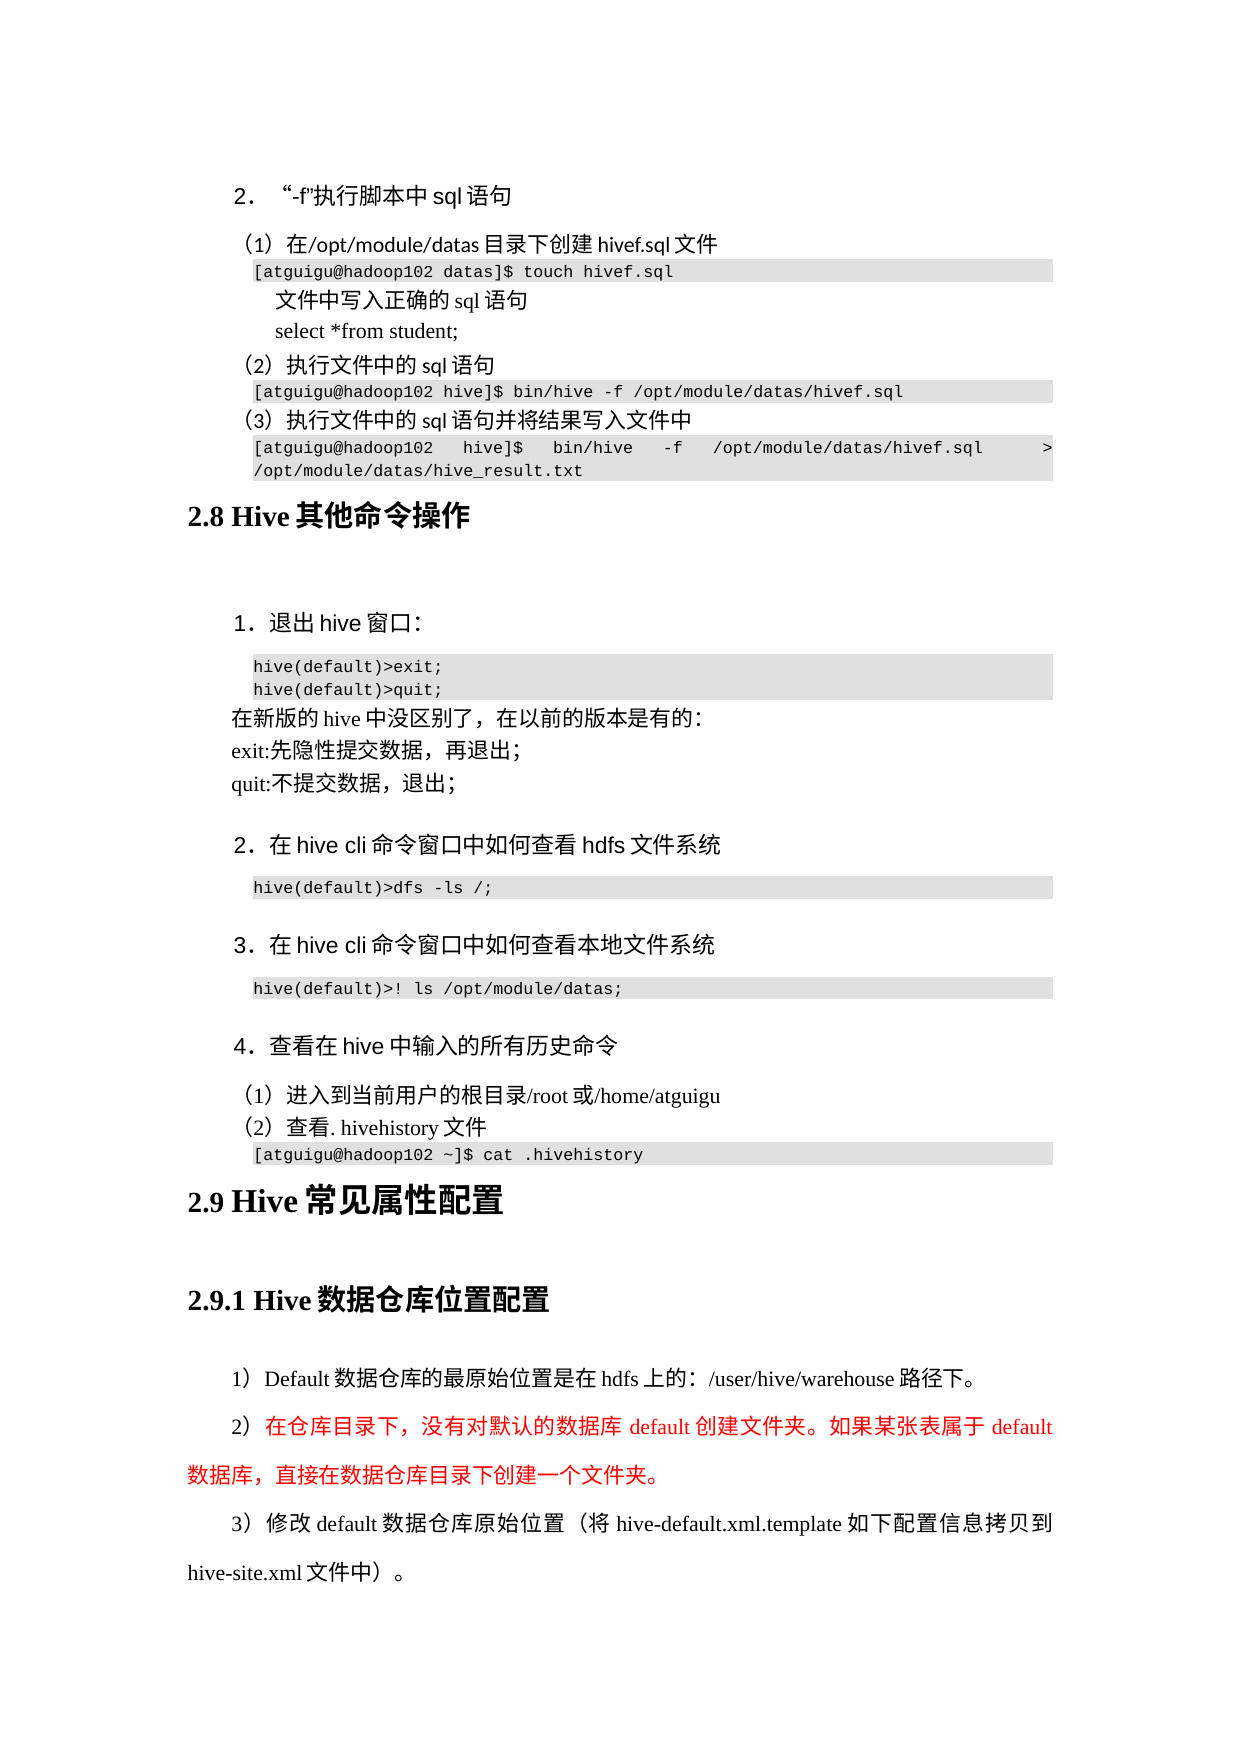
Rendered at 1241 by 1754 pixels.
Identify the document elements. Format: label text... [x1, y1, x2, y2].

text [atguigu@hadoop102 ~]$ cat .hivehistory [253, 1142, 1053, 1165]
text （2）执行文件中的sql语句 [187, 347, 1053, 380]
text 2．在hive cli命令窗口中如何查看hdfs文件系统 [187, 811, 1053, 876]
text 3．在hive cli命令窗口中如何查看本地文件系统 [187, 912, 1053, 977]
text （1）在/opt/module/datas目录下创建hivef.sql文件 [187, 227, 1053, 259]
text hive(default)>dfs -ls /; [253, 876, 1053, 899]
text hive(default)>exit; [253, 654, 1053, 677]
subtitle 2.9.1 Hive数据仓库位置配置 [187, 1265, 1053, 1330]
text （1）进入到当前用户的根目录/root或/home/atguigu [187, 1077, 1053, 1110]
text [atguigu@hadoop102 hive]$ bin/hive -f /opt/module/datas/hivef.sql > /opt/module/datas/hive_result.txt [253, 435, 1053, 481]
text 在新版的hive中没区别了，在以前的版本是有的： [231, 700, 1053, 733]
text [atguigu@hadoop102 datas]$ touch hivef.sql [253, 259, 1053, 282]
text hive(default)>! ls /opt/module/datas; [253, 977, 1053, 999]
text exit:先隐性提交数据，再退出； [231, 733, 1053, 765]
text （3）执行文件中的sql语句并将结果写入文件中 [187, 403, 1053, 435]
text 3）修改default数据仓库原始位置（将hive-default.xml.template如下配置信息拷贝到hive-site.xml文件中）。 [187, 1506, 1053, 1587]
text select *from student; [187, 315, 1053, 347]
subtitle 2.8 Hive其他命令操作 [187, 481, 1053, 546]
text 文件中写入正确的sql语句 [187, 282, 1053, 315]
text 2）在仓库目录下，没有对默认的数据库default创建文件夹。如果某张表属于default数据库，直接在数据仓库目录下创建一个文件夹。 [187, 1409, 1053, 1490]
text 1．退出hive窗口： [187, 589, 1053, 654]
text [atguigu@hadoop102 hive]$ bin/hive -f /opt/module/datas/hivef.sql [253, 380, 1053, 403]
text 2．“-f”执行脚本中sql语句 [187, 162, 1053, 227]
text quit:不提交数据，退出； [231, 765, 1053, 798]
text hive(default)>quit; [253, 677, 1053, 700]
text 1）Default数据仓库的最原始位置是在hdfs上的：/user/hive/warehouse路径下。 [187, 1360, 1053, 1393]
subtitle 2.9 Hive常见属性配置 [187, 1165, 1053, 1230]
text （2）查看. hivehistory文件 [187, 1110, 1053, 1142]
text 4．查看在hive中输入的所有历史命令 [187, 1012, 1053, 1077]
